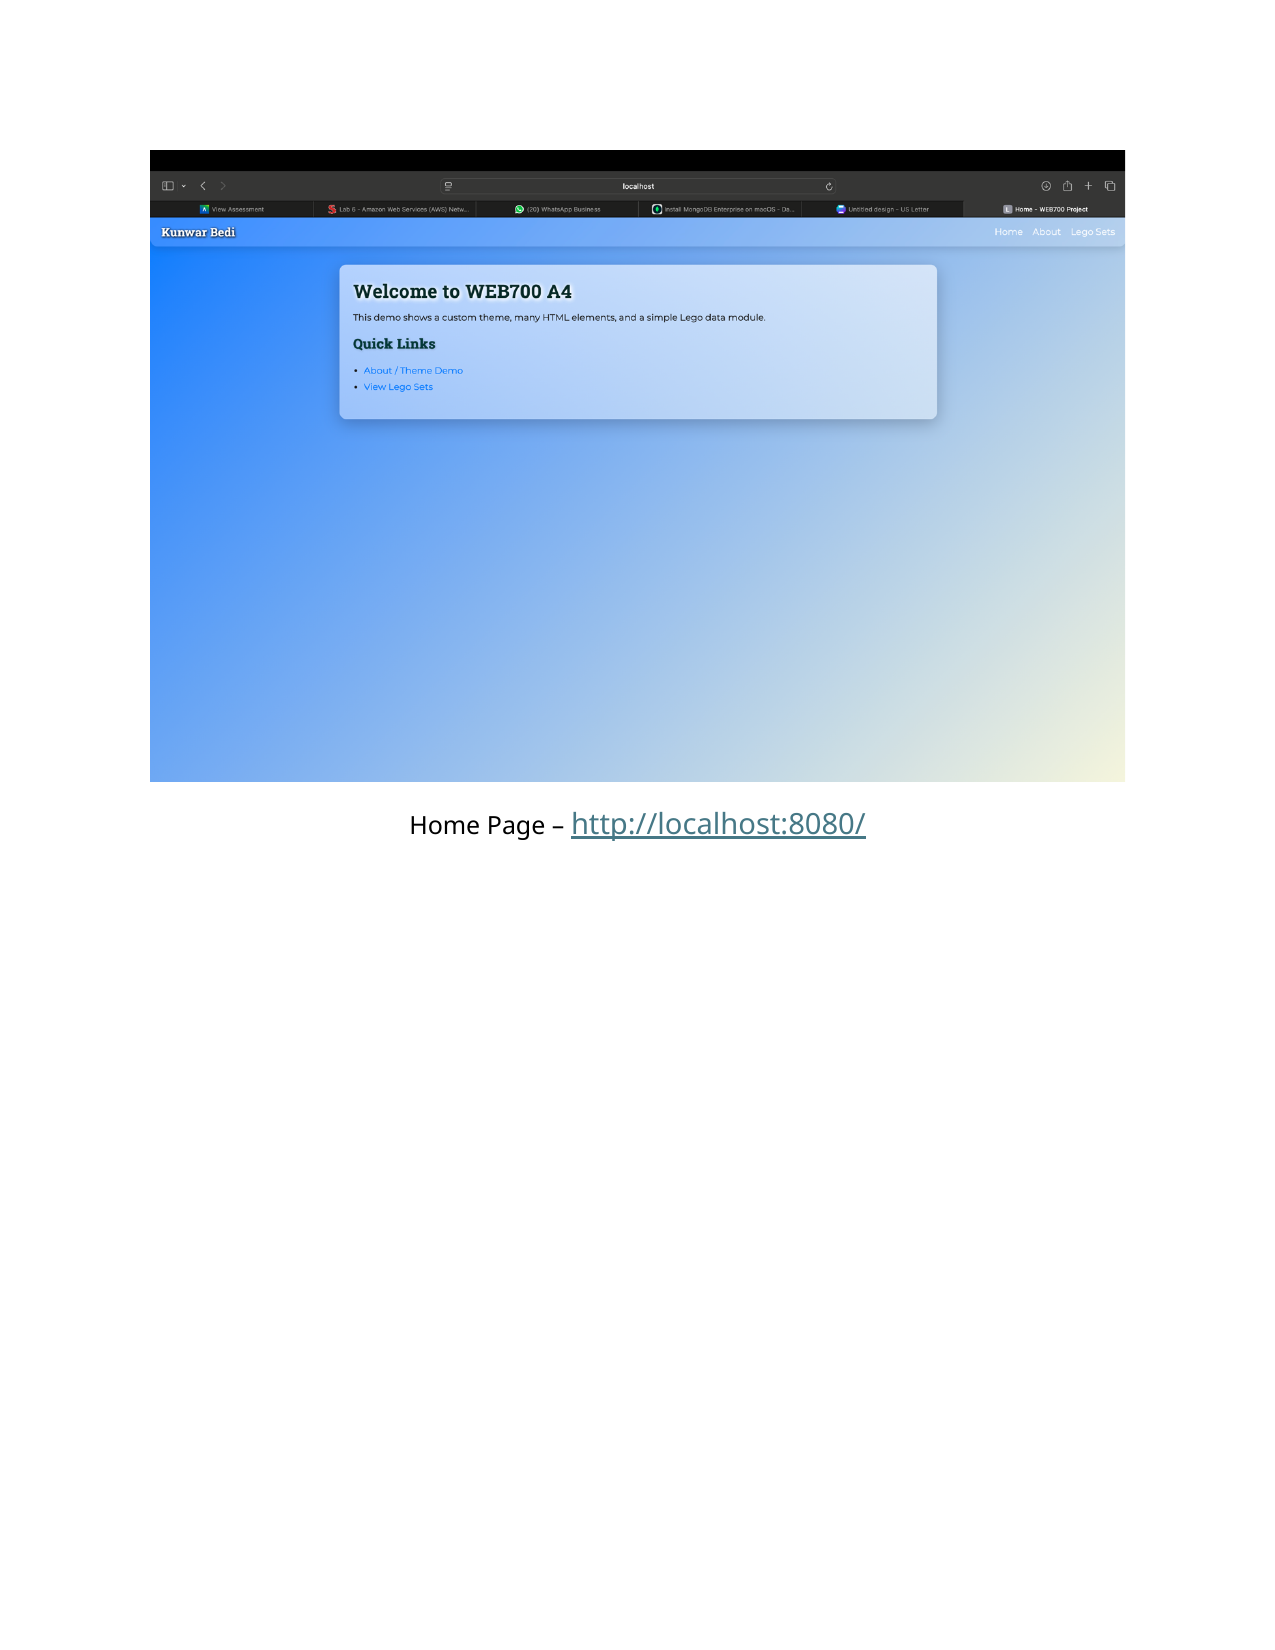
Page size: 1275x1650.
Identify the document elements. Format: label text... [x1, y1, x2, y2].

text Home Page – http://localhost:8080/ [150, 803, 1125, 843]
picture [150, 150, 1125, 782]
